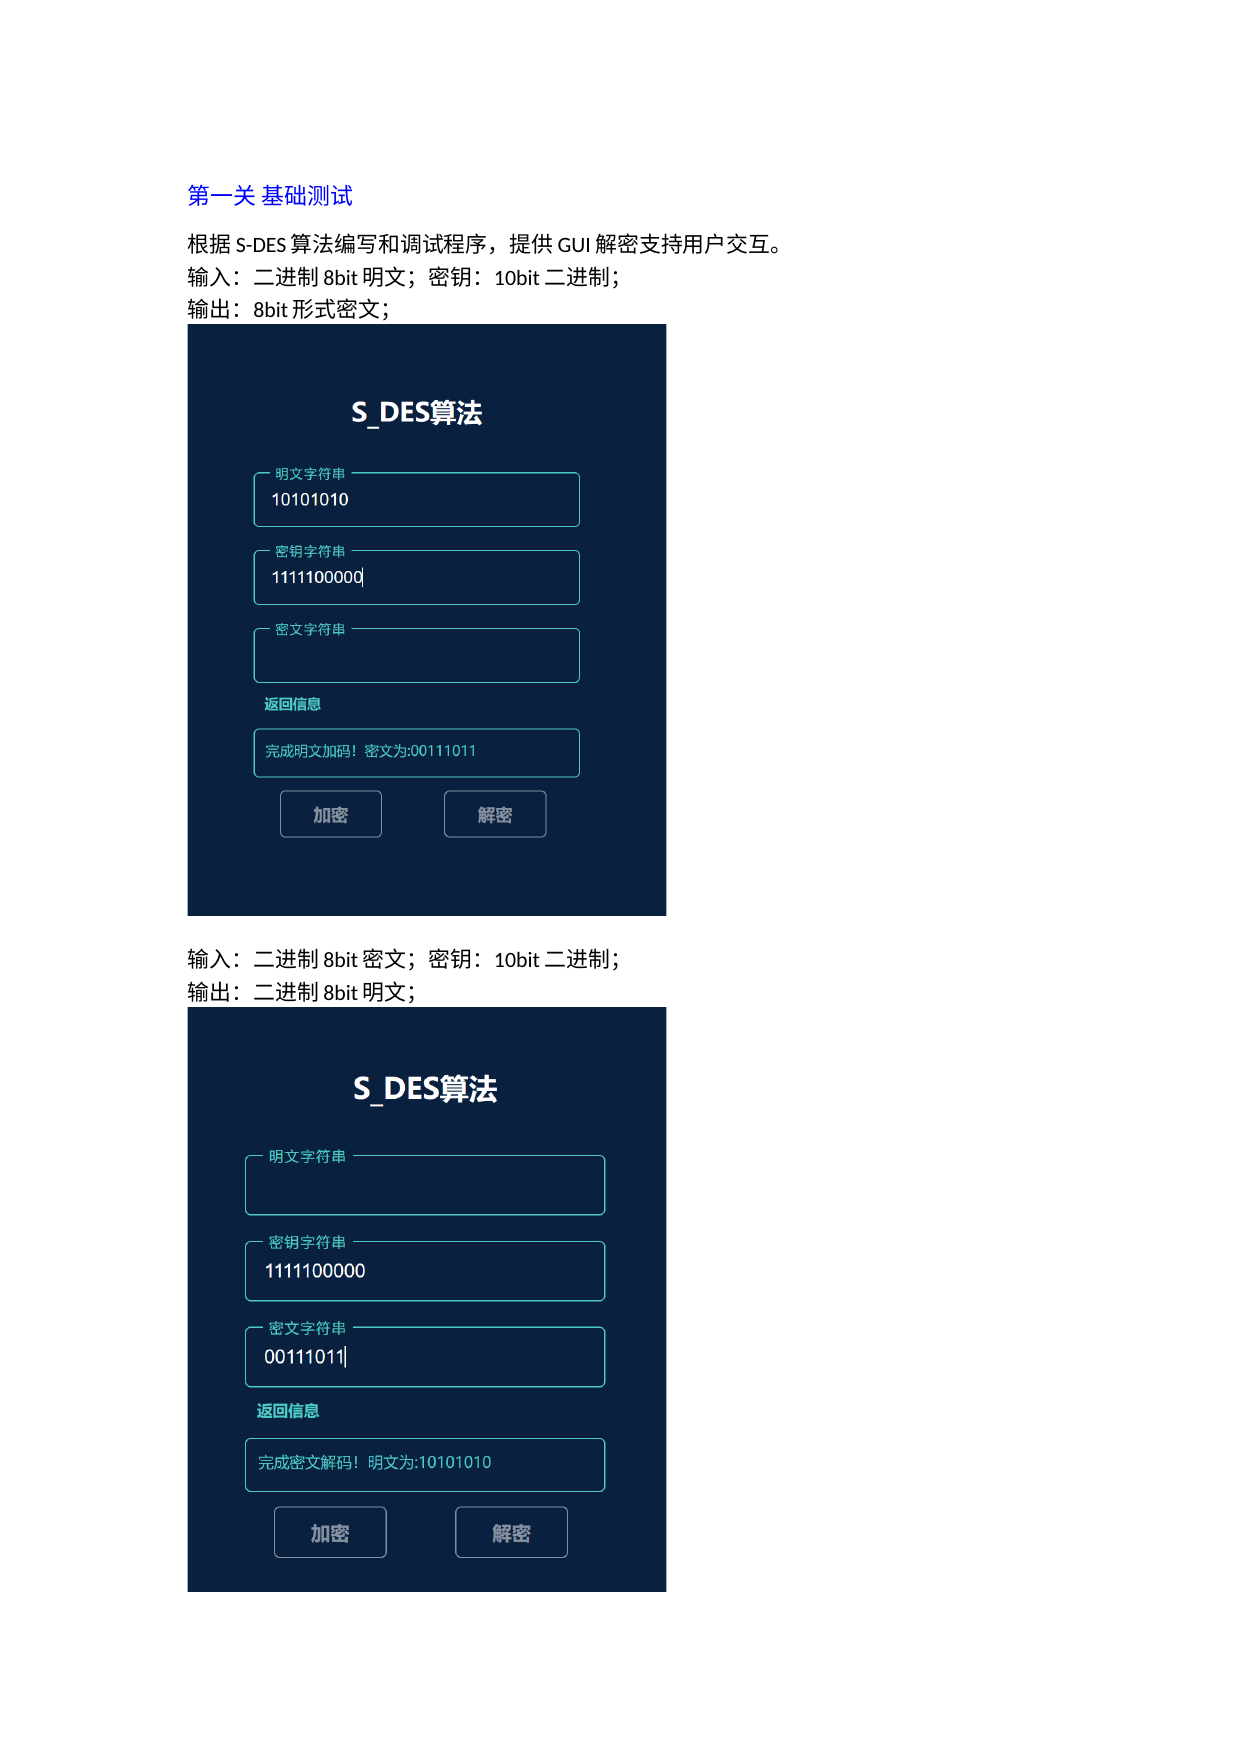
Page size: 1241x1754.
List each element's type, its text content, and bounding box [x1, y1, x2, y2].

picture [187, 1007, 667, 1592]
text 输出：8bit形式密文； [187, 292, 1053, 324]
text 根据S-DES算法编写和调试程序，提供GUI解密支持用户交互。 [187, 227, 1053, 259]
text 输入：二进制8bit密文；密钥：10bit二进制； [187, 942, 1053, 974]
picture [187, 324, 667, 916]
text 第一关 基础测试 [187, 162, 1053, 227]
text 输入：二进制8bit明文；密钥：10bit二进制； [187, 259, 1053, 292]
text 输出：二进制8bit明文； [187, 974, 1053, 1007]
